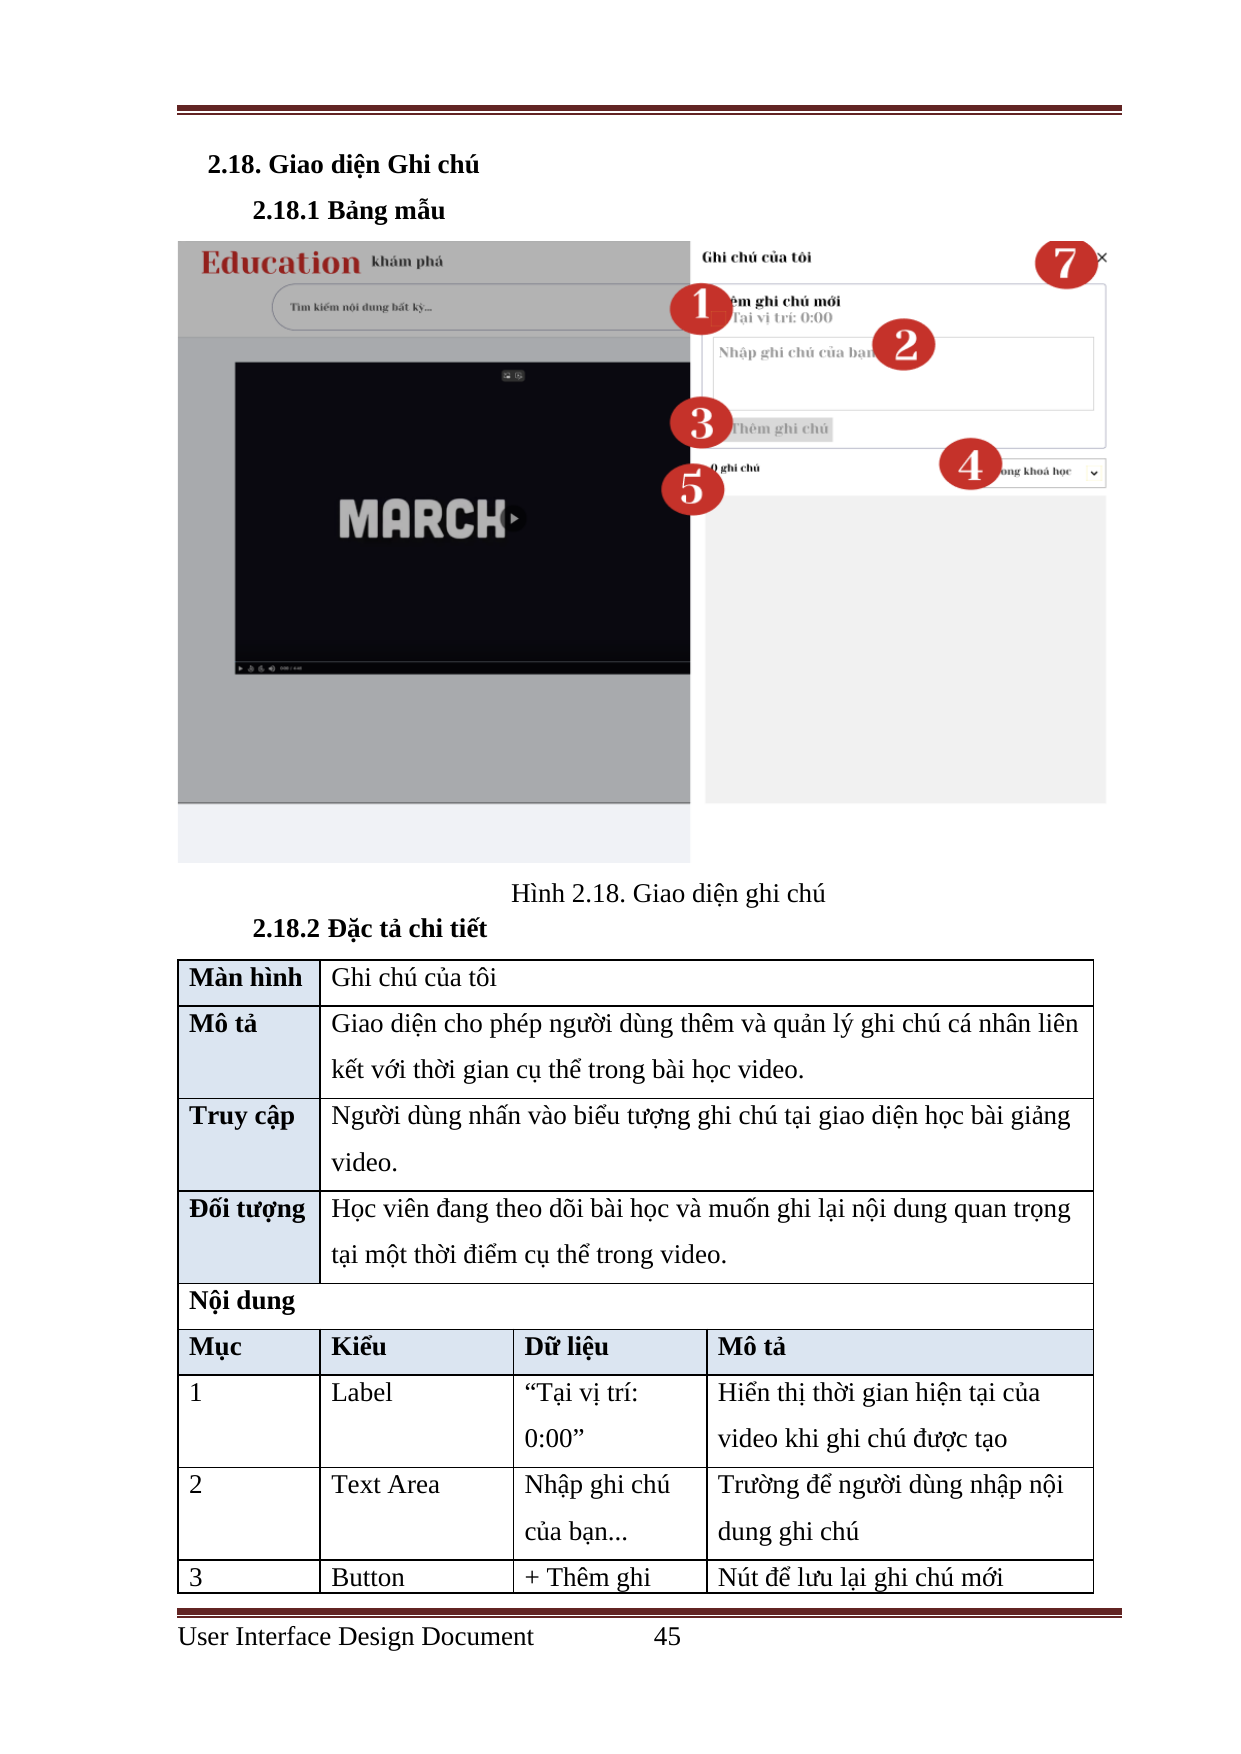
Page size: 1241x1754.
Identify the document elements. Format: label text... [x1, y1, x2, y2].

table_cell Nhập ghi chú của bạn... [514, 1468, 706, 1559]
table_cell Label [321, 1376, 513, 1467]
table_cell Nội dung [179, 1284, 1093, 1328]
table_cell Mô tả [179, 1007, 319, 1098]
table_cell + Thêm ghi chú [514, 1561, 706, 1592]
list Đặc tả chi tiết [252, 913, 1122, 944]
table_cell Dữ liệu [514, 1330, 706, 1374]
table_cell Button [321, 1561, 513, 1592]
table_cell Mục [179, 1330, 319, 1374]
table_header Ghi chú của tôi [321, 961, 1093, 1005]
table_cell Mô tả [708, 1330, 1093, 1374]
table_cell Người dùng nhấn vào biểu tượng ghi chú tại giao diện học bài giảng video. [321, 1099, 1093, 1190]
table_cell Trường để người dùng nhập nội dung ghi chú [708, 1468, 1093, 1559]
table_header Màn hình [179, 961, 319, 1005]
list Bảng mẫu [252, 194, 1122, 226]
table_cell 2 [179, 1468, 319, 1559]
table_cell Truy cập [179, 1099, 319, 1190]
text 2.18. Giao diện Ghi chú [207, 148, 1122, 179]
table_cell Đối tượng [179, 1192, 319, 1283]
table_cell Học viên đang theo dõi bài học và muốn ghi lại nội dung quan trọng tại một thời điểm cụ thể trong video. [321, 1192, 1093, 1283]
table_cell 1 [179, 1376, 319, 1467]
table_cell 3 [179, 1561, 319, 1592]
picture [177, 241, 1122, 863]
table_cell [708, 1561, 1093, 1592]
table_cell Giao diện cho phép người dùng thêm và quản lý ghi chú cá nhân liên kết với thời gian cụ thể trong bài học video. [321, 1007, 1093, 1098]
table_cell Kiểu [321, 1330, 513, 1374]
table_cell “Tại vị trí: 0:00” [514, 1376, 706, 1467]
table_cell Hiển thị thời gian hiện tại của video khi ghi chú được tạo [708, 1376, 1093, 1467]
table_cell Text Area [321, 1468, 513, 1559]
list Hình 2.18. Giao diện ghi chú [215, 877, 1122, 908]
